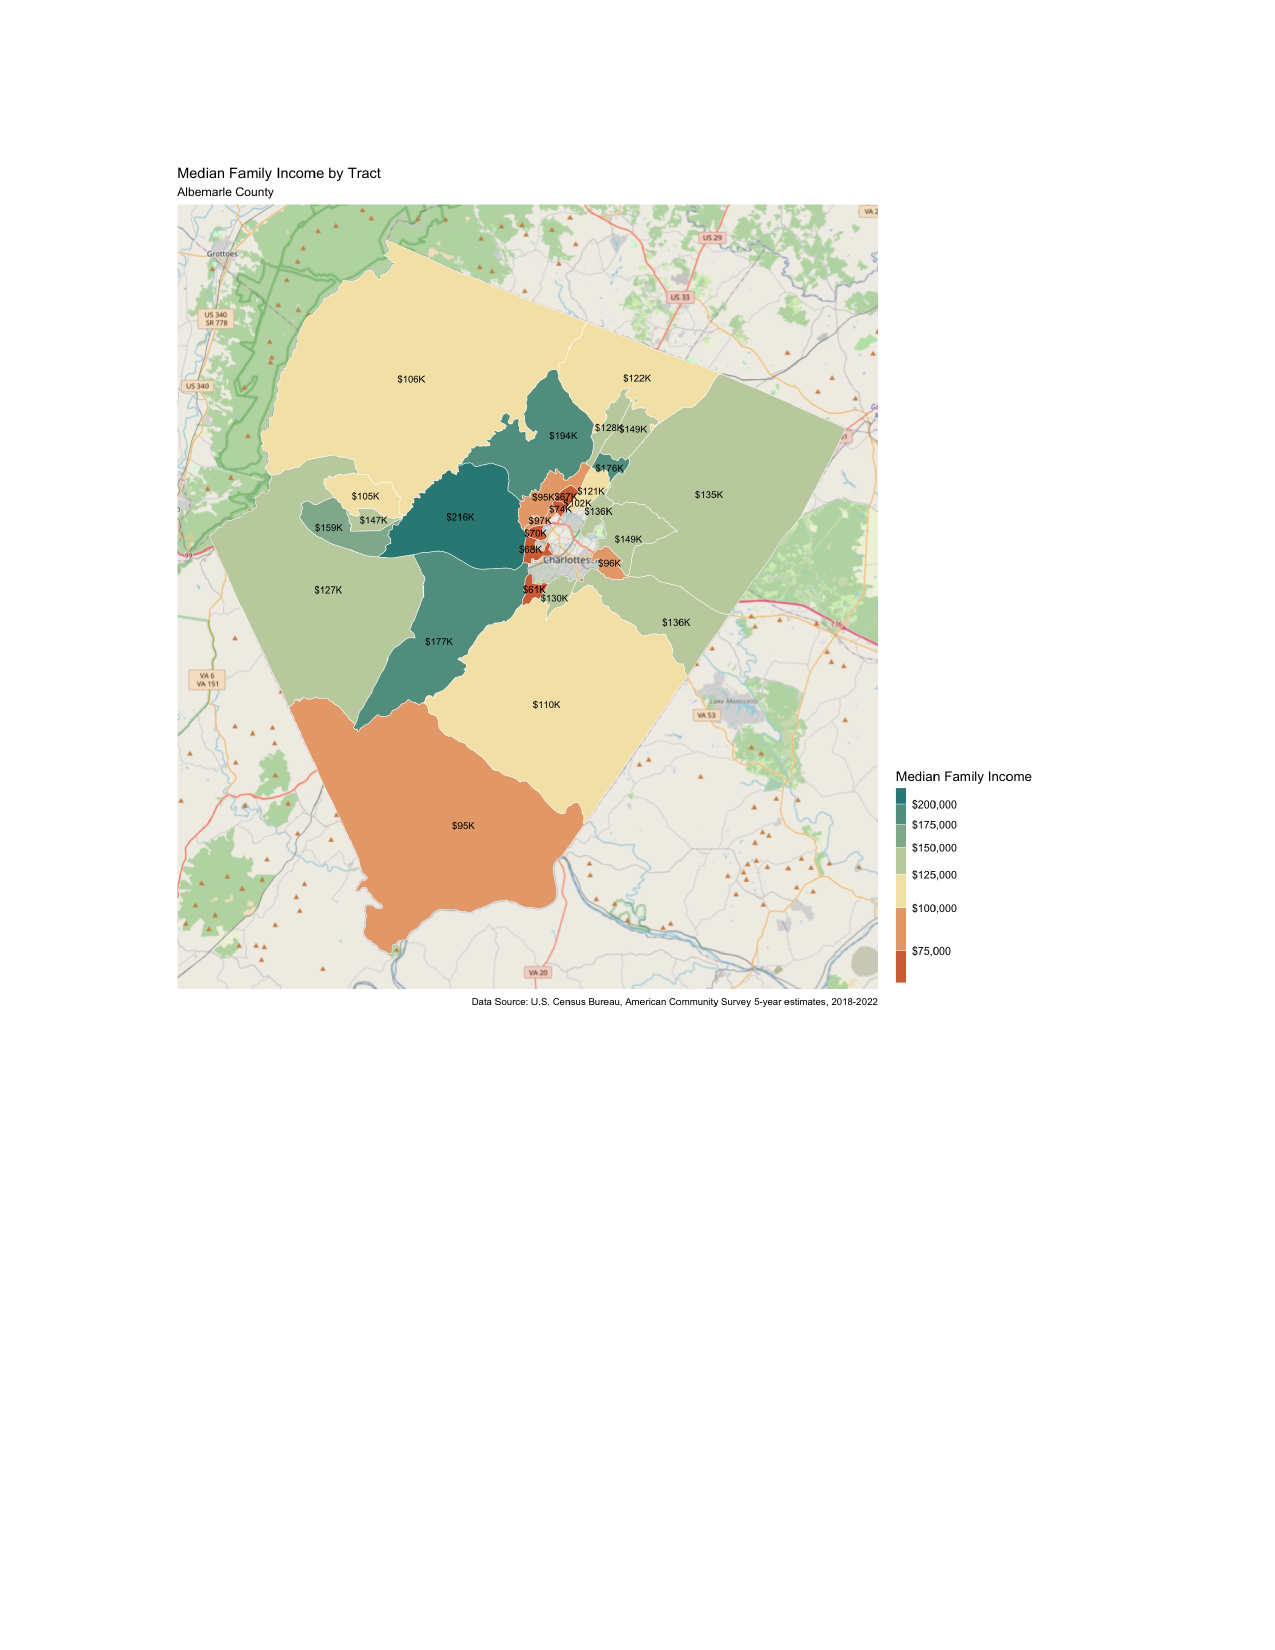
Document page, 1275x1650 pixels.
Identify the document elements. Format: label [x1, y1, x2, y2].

picture [168, 150, 1044, 1025]
